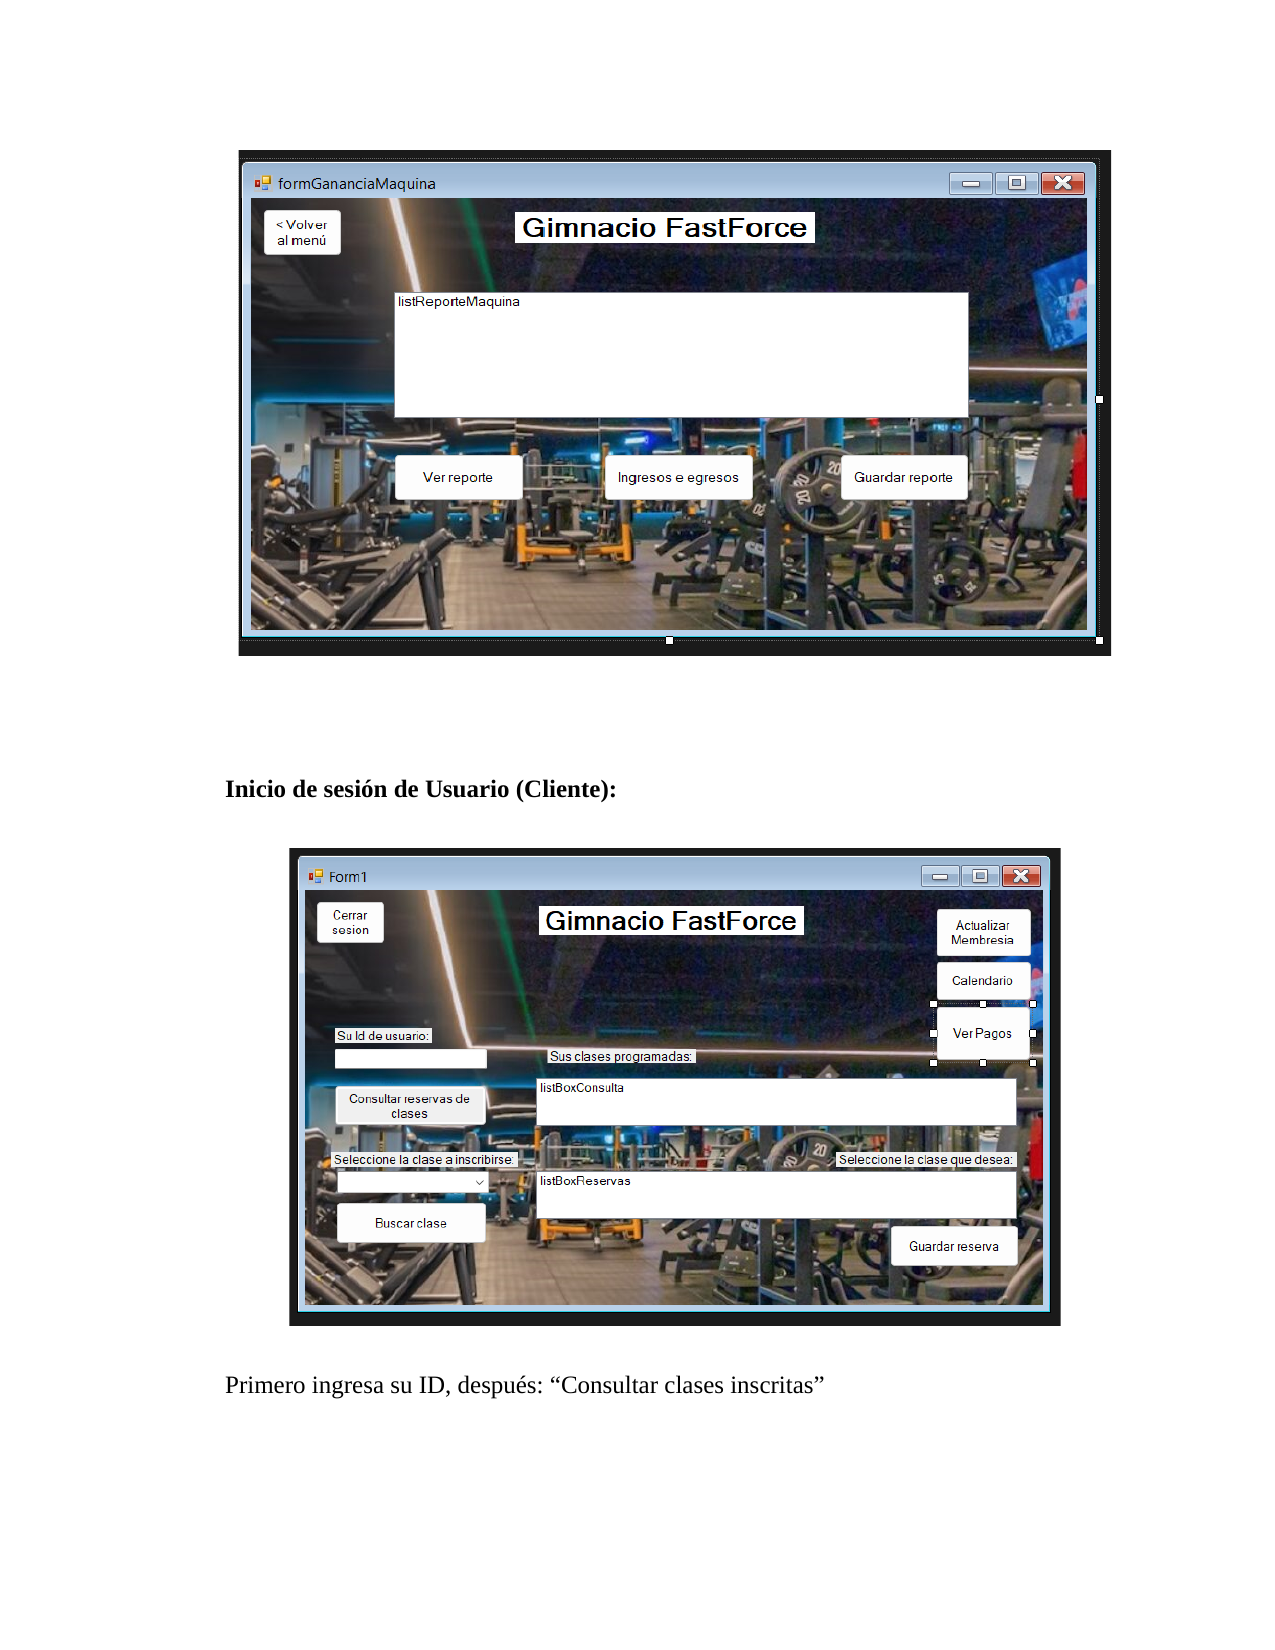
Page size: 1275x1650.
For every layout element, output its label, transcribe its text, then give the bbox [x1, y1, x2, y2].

picture [238, 150, 1112, 656]
text Inicio de sesión de Usuario (Cliente): [150, 774, 1125, 803]
picture [289, 848, 1061, 1326]
text Primero ingresa su ID, después: “Consultar clases inscritas” [150, 1371, 1125, 1399]
